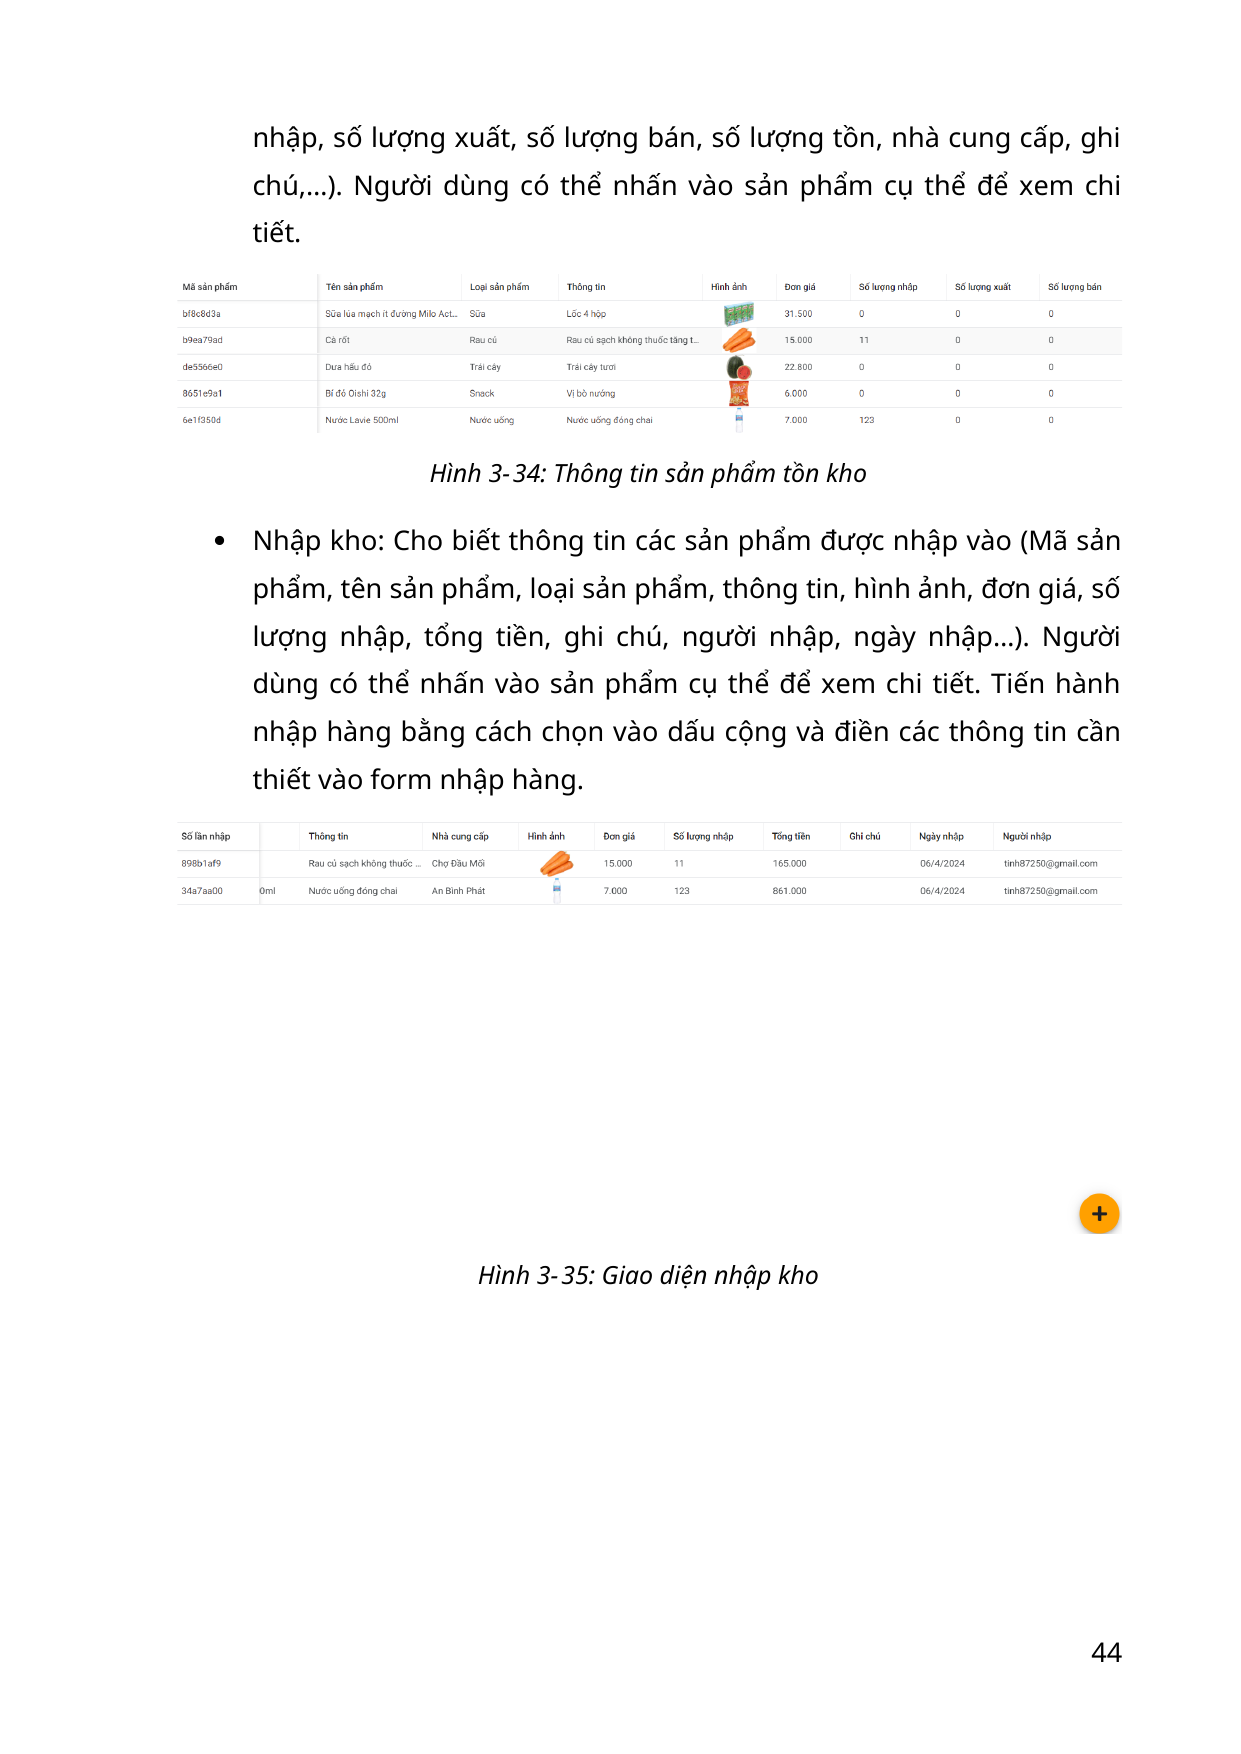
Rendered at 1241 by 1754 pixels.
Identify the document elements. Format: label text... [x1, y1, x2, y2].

picture [177, 821, 1123, 1234]
list Nhập kho: Cho biết thông tin các sản phẩm được nhập vào (Mã sản phẩm, tên sản phẩm, loại sản phẩm, thông tin, hình ảnh, đơn giá, số lượng nhập, tổng tiền, ghi chú, người nhập, ngày nhập…). Người dùng có thể nhấn vào sản phẩm cụ thể để xem chi tiết. Tiến hành nhập hàng bằng cách chọn vào dấu cộng và điền các thông tin cần thiết vào form nhập hàng. [215, 521, 1122, 798]
picture [177, 274, 1123, 433]
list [215, 118, 1122, 251]
